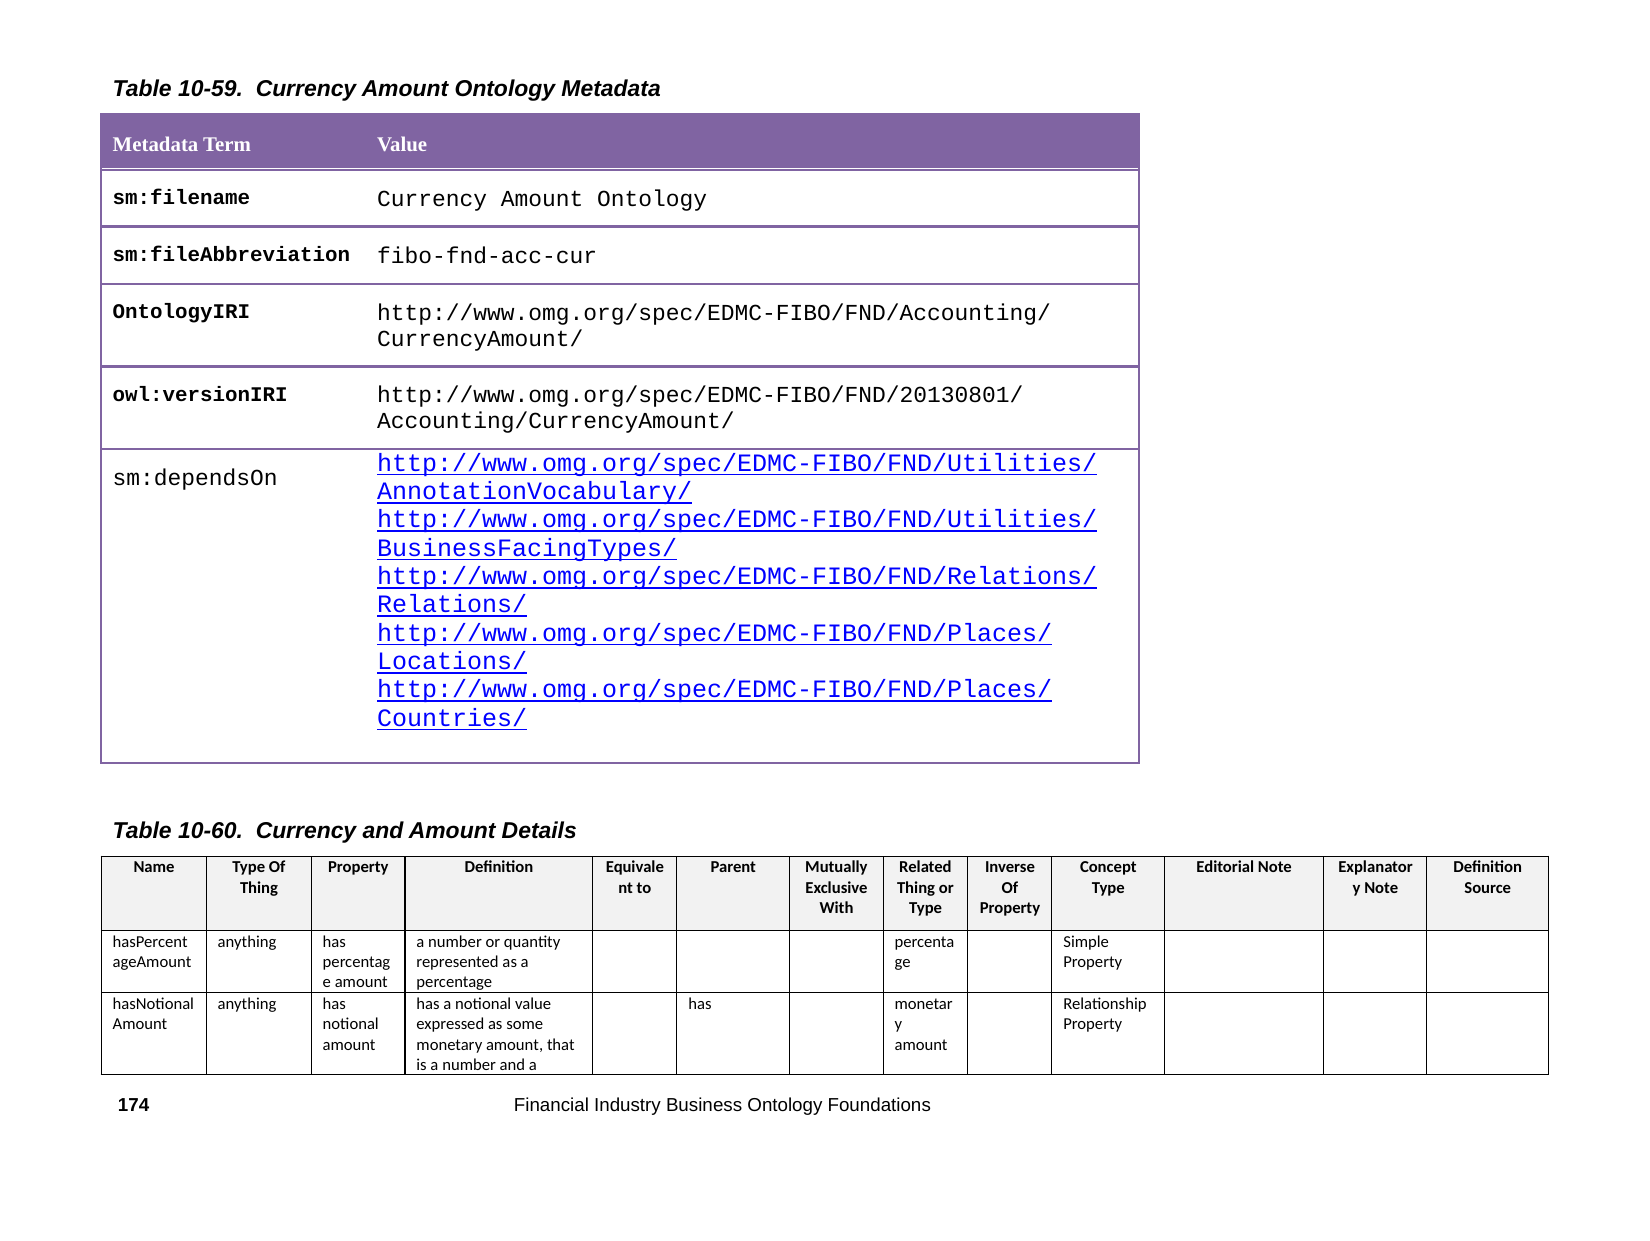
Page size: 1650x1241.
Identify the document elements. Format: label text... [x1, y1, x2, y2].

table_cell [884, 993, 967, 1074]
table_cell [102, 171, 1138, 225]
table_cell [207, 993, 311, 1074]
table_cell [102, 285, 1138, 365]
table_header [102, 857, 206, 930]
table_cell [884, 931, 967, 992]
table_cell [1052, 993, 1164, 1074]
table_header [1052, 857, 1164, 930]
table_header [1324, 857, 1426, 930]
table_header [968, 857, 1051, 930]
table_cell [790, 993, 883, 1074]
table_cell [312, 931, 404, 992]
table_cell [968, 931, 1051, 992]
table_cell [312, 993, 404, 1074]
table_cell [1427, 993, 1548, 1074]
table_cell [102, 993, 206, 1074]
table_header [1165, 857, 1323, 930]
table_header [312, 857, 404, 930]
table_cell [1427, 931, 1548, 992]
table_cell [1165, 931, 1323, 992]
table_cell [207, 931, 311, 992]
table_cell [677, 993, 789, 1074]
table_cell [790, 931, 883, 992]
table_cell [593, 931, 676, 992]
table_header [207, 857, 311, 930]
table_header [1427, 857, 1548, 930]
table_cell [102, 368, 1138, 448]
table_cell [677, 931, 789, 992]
text Table 10-59. Currency Amount Ontology Metadata [112, 75, 1477, 101]
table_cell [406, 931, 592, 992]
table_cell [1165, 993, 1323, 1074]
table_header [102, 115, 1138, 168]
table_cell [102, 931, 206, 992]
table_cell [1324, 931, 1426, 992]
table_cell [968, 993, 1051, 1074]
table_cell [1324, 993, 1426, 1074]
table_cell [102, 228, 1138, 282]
text Table 10-60. Currency and Amount Details [112, 817, 1477, 844]
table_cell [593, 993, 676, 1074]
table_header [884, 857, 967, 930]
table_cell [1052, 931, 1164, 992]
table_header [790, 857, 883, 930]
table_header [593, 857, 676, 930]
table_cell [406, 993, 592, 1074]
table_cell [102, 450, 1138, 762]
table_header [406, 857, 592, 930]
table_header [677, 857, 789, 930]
